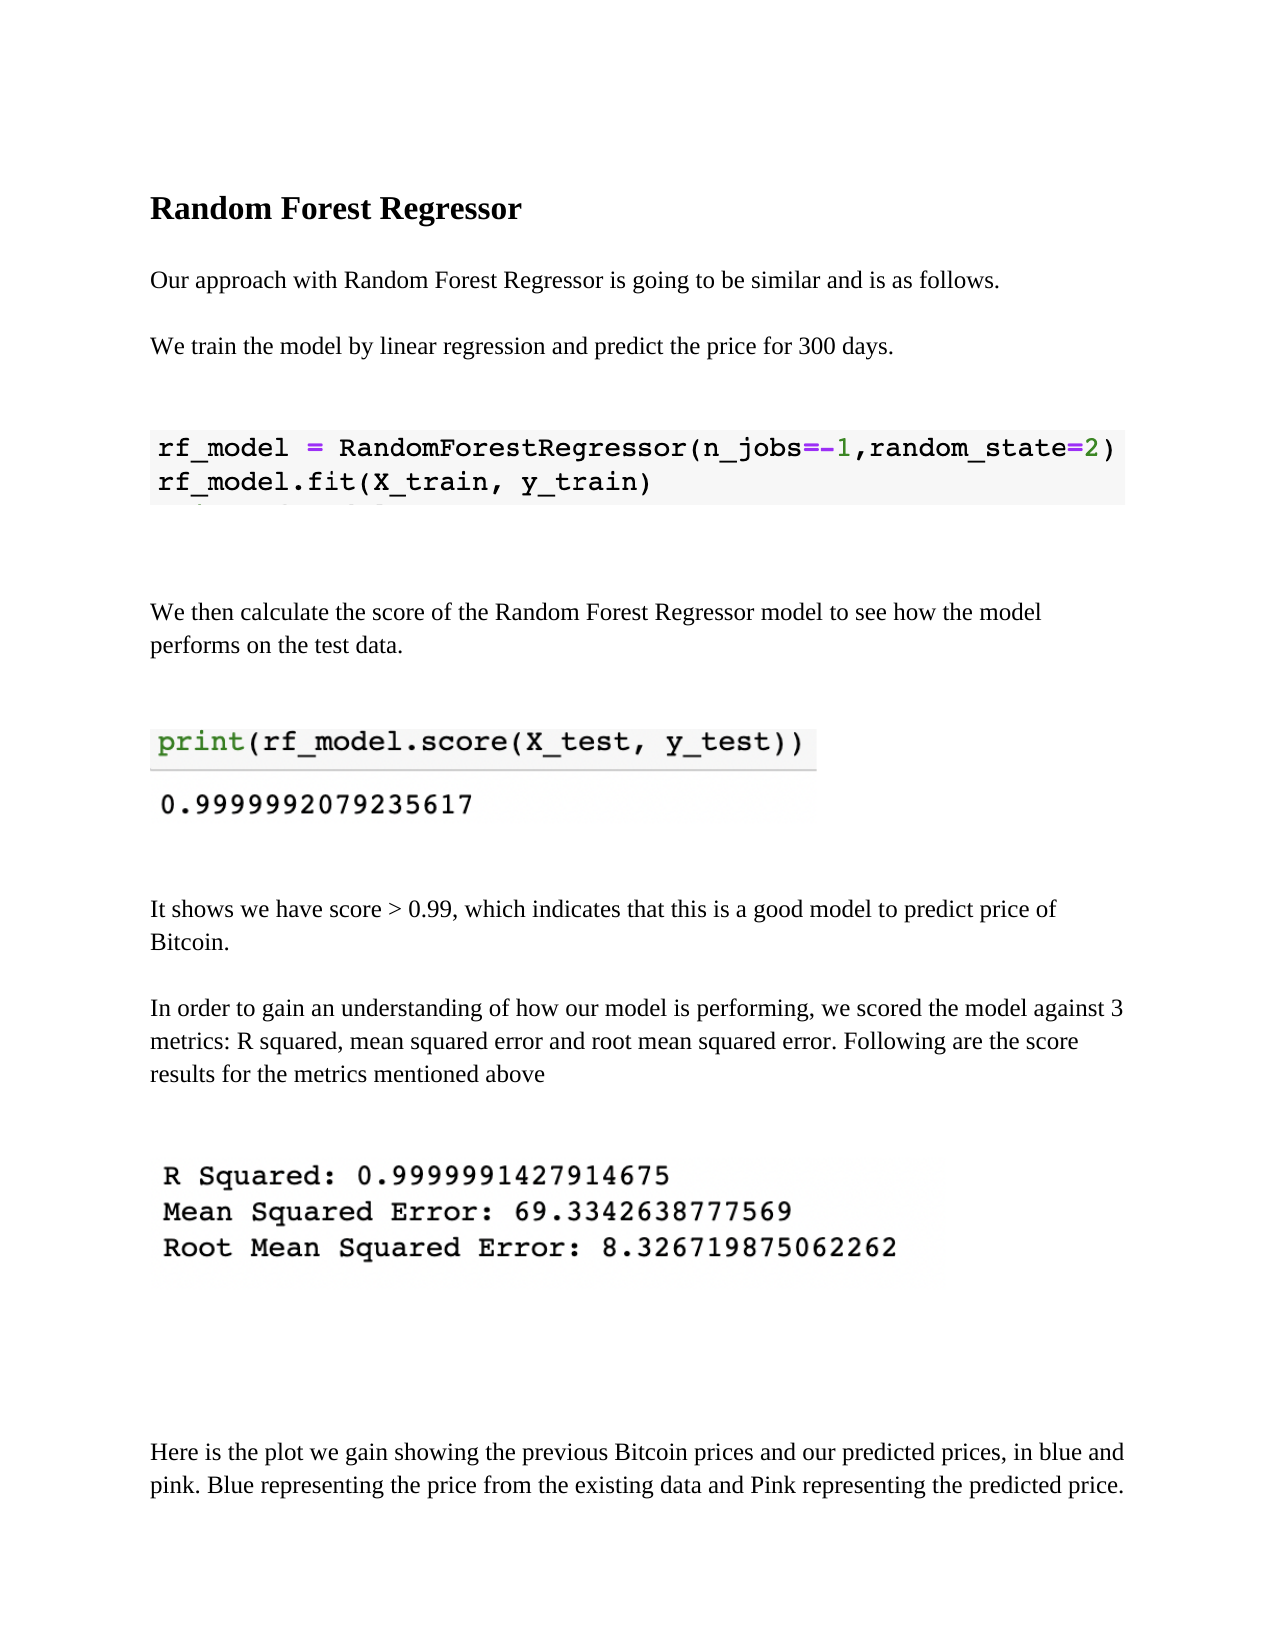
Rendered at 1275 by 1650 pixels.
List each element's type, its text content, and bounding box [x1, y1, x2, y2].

text In order to gain an understanding of how our model is performing, we scored the model against 3 metrics: R squared, mean squared error and root mean squared error. Following are the score results for the metrics mentioned above [150, 993, 1125, 1088]
picture [150, 729, 817, 824]
text We train the model by linear regression and predict the price for 300 days. [150, 331, 1125, 360]
text We then calculate the score of the Random Forest Regressor model to see how the model performs on the test data. [150, 597, 1125, 659]
text Our approach with Random Forest Regressor is going to be similar and is as follows. [150, 265, 1125, 294]
text It shows we have score > 0.99, which indicates that this is a good model to predict price of Bitcoin. [150, 894, 1125, 956]
picture [150, 430, 1125, 505]
picture [150, 1157, 946, 1290]
text Random Forest Regressor [150, 188, 1125, 227]
text Here is the plot we gain showing the previous Bitcoin prices and our predicted prices, in blue and pink. Blue representing the price from the existing data and Pink representing the predicted price. [150, 1437, 1125, 1498]
